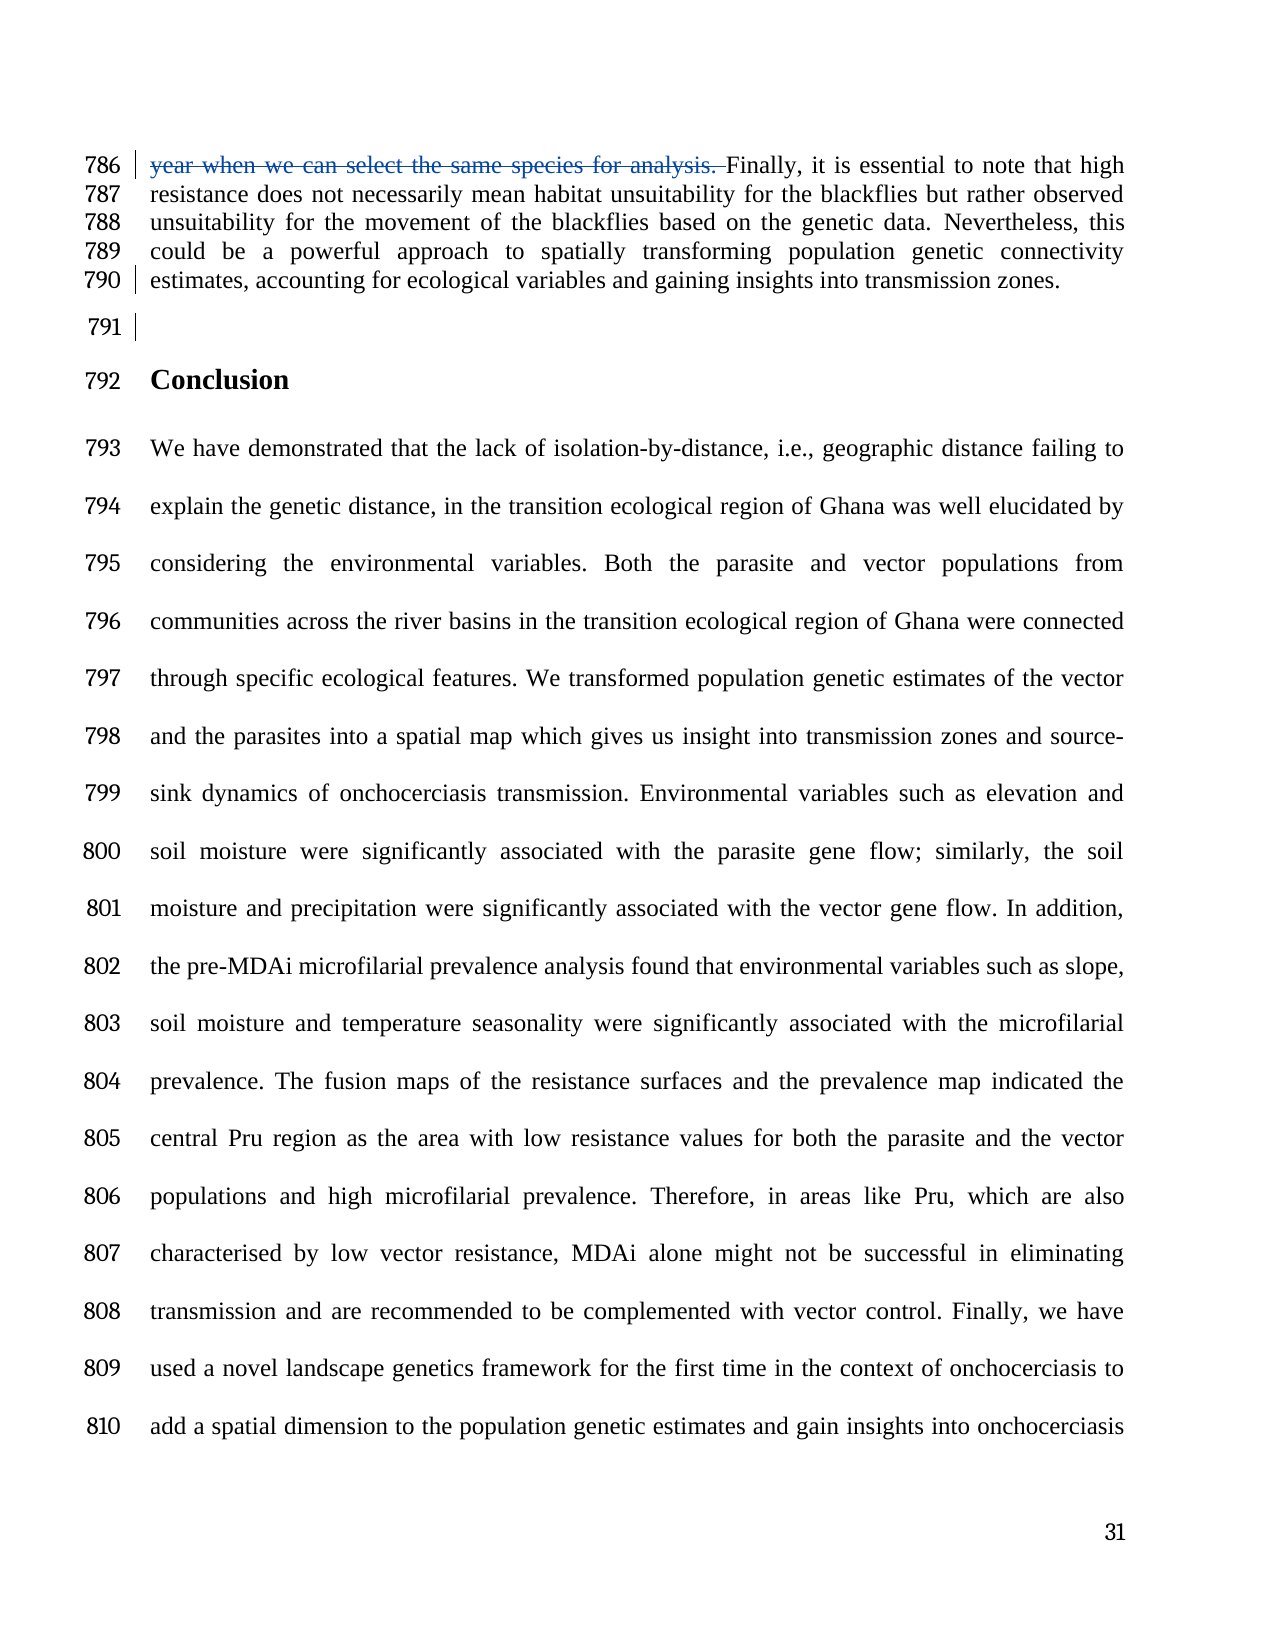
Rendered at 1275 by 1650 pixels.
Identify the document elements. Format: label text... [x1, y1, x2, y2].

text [150, 150, 1125, 294]
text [150, 433, 1125, 1439]
subtitle Conclusion [150, 362, 1125, 396]
